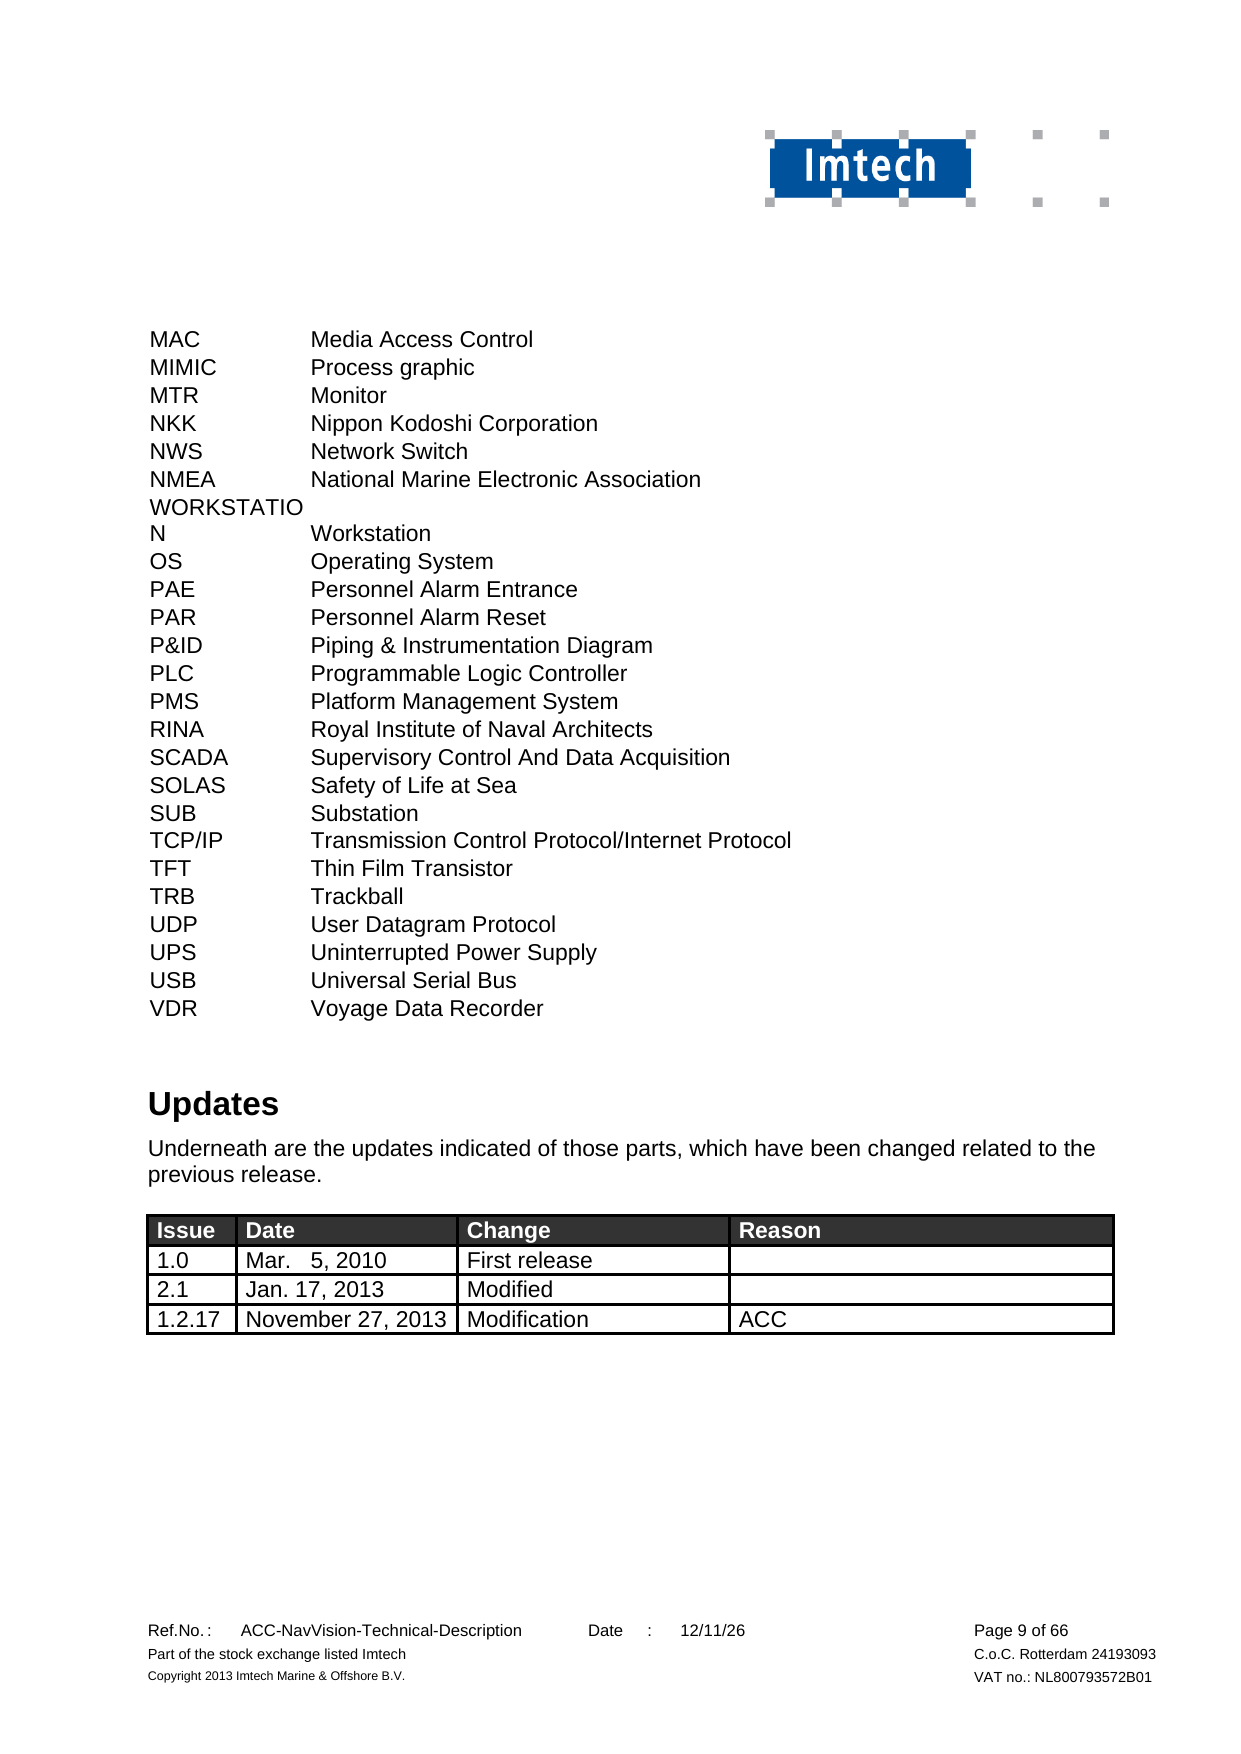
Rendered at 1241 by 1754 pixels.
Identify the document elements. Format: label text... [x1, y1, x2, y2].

table_header Change [459, 1217, 728, 1244]
table_cell Thin Film Transistor [309, 854, 885, 882]
table_cell ACC [731, 1306, 1112, 1332]
table_cell Piping & Instrumentation Diagram [309, 630, 885, 658]
table_cell VDR [148, 993, 309, 1021]
table_cell TFT [148, 854, 309, 882]
table_cell NMEA [148, 465, 309, 492]
table_cell TRB [148, 882, 309, 909]
table_header Reason [731, 1217, 1112, 1244]
table_cell 1.0 [149, 1247, 235, 1273]
table_cell PMS [148, 686, 309, 714]
table_cell Supervisory Control And Data Acquisition [309, 742, 885, 770]
table_cell Monitor [309, 381, 885, 409]
table_cell SCADA [148, 742, 309, 770]
table_cell Jan. 17, 2013 [238, 1276, 456, 1303]
table_cell [731, 1247, 1112, 1273]
subtitle Updates [148, 1073, 1122, 1123]
table_cell Programmable Logic Controller [309, 658, 885, 686]
table_cell Trackball [309, 882, 885, 909]
table_cell 1.2.17 [149, 1306, 235, 1332]
table_cell USB [148, 965, 309, 993]
table_cell MTR [148, 381, 309, 409]
table_cell UDP [148, 910, 309, 937]
table_cell Platform Management System [309, 686, 885, 714]
table_cell Transmission Control Protocol/Internet Protocol [309, 826, 885, 854]
table_cell November 27, 2013 [238, 1306, 456, 1332]
table_cell User Datagram Protocol [309, 910, 885, 937]
table_cell Uninterrupted Power Supply [309, 938, 885, 965]
table_cell Safety of Life at Sea [309, 770, 885, 798]
table_cell Personnel Alarm Reset [309, 603, 885, 630]
table_cell SUB [148, 798, 309, 826]
table_cell [731, 1276, 1112, 1303]
table_cell 2.1 [149, 1276, 235, 1303]
table_cell WORKSTATION [148, 493, 309, 547]
table_cell NKK [148, 409, 309, 437]
table_cell Royal Institute of Naval Architects [309, 714, 885, 742]
table_cell PAR [148, 603, 309, 630]
table_cell Process graphic [309, 353, 885, 381]
table_cell TCP/IP [148, 826, 309, 854]
table_cell Substation [309, 798, 885, 826]
table_cell Voyage Data Recorder [309, 993, 885, 1021]
table_cell PLC [148, 658, 309, 686]
table_cell Personnel Alarm Entrance [309, 575, 885, 602]
table_cell Nippon Kodoshi Corporation [309, 409, 885, 437]
table_cell Operating System [309, 547, 885, 574]
table_cell Modified [459, 1276, 728, 1303]
table_cell UPS [148, 938, 309, 965]
table_cell NWS [148, 437, 309, 464]
table_cell OS [148, 547, 309, 574]
table_cell Workstation [309, 493, 885, 547]
table_cell Mar. 5, 2010 [238, 1247, 456, 1273]
table_cell National Marine Electronic Association [309, 465, 885, 492]
table_cell Media Access Control [309, 325, 885, 353]
table_cell MIMIC [148, 353, 309, 381]
table_cell Modification [459, 1306, 728, 1332]
table_cell MAC [148, 325, 309, 353]
table_header Issue [149, 1217, 235, 1244]
table_cell SOLAS [148, 770, 309, 798]
table_cell Network Switch [309, 437, 885, 464]
text Underneath are the updates indicated of those parts, which have been changed related to the previous release. [148, 1135, 1122, 1188]
table_cell First release [459, 1247, 728, 1273]
picture [765, 130, 1109, 207]
table_cell RINA [148, 714, 309, 742]
table_cell P&ID [148, 630, 309, 658]
table_header Date [238, 1217, 456, 1244]
table_cell PAE [148, 575, 309, 602]
table_cell Universal Serial Bus [309, 965, 885, 993]
